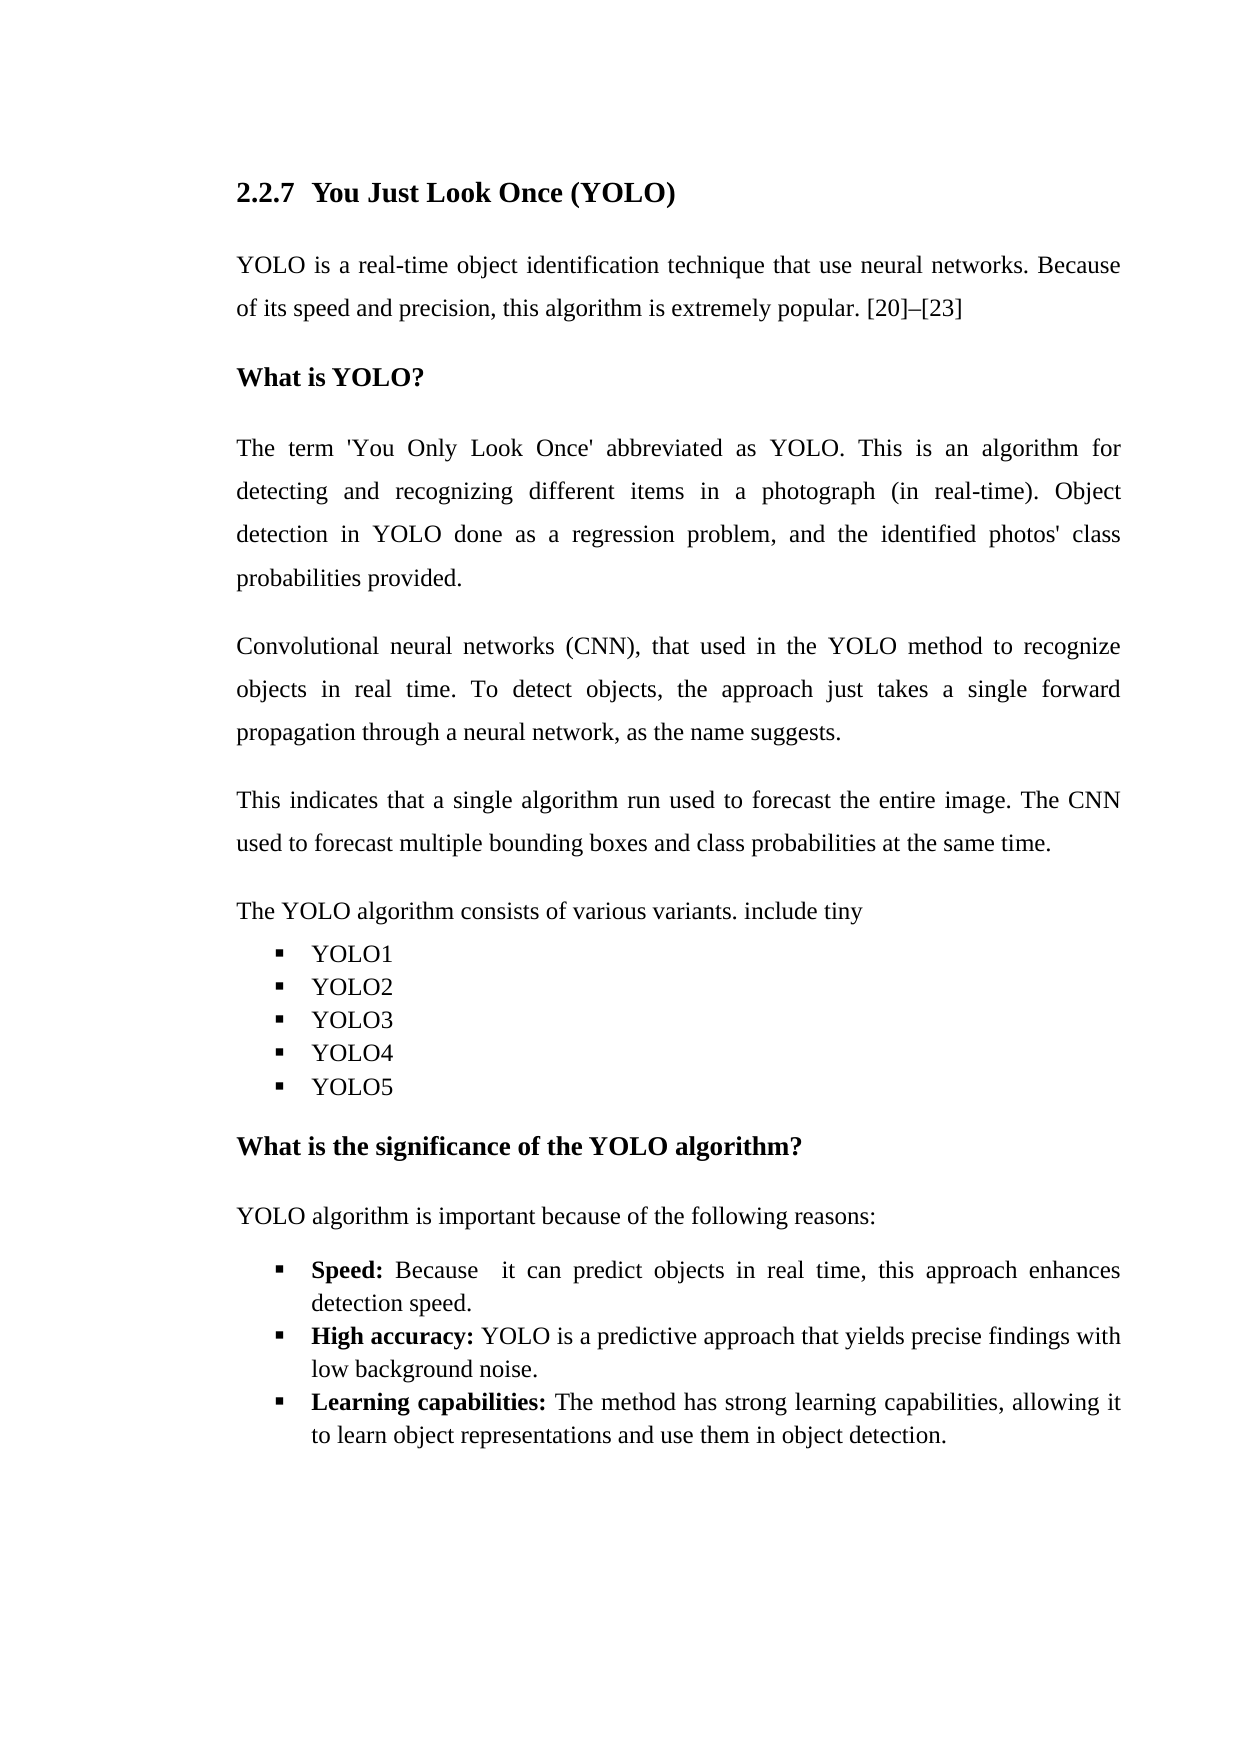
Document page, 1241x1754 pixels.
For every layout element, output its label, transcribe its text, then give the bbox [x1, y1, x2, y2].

list YOLO1 [274, 939, 1122, 968]
subtitle You Just Look Once (YOLO) [236, 175, 1122, 208]
list YOLO5 [274, 1072, 1122, 1100]
text YOLO algorithm is important because of the following reasons: [236, 1201, 1122, 1230]
list Speed: Because it can predict objects in real time, this approach enhances detection speed. [274, 1255, 1122, 1317]
list YOLO4 [274, 1038, 1122, 1067]
subtitle What is the significance of the YOLO algorithm? [236, 1129, 1087, 1161]
list High accuracy: YOLO is a predictive approach that yields precise findings with low background noise. [274, 1321, 1122, 1383]
text This indicates that a single algorithm run used to forecast the entire image. The CNN used to forecast multiple bounding boxes and class probabilities at the same time. [236, 785, 1122, 857]
text Convolutional neural networks (CNN), that used in the YOLO method to recognize objects in real time. To detect objects, the approach just takes a single forward propagation through a neural network, as the name suggests. [236, 631, 1122, 746]
list YOLO3 [274, 1006, 1122, 1034]
text YOLO is a real-time object identification technique that use neural networks. Because of its speed and precision, this algorithm is extremely popular. [20]–[23] [236, 250, 1122, 322]
subtitle What is YOLO? [236, 362, 1087, 393]
text The term 'You Only Look Once' abbreviated as YOLO. This is an algorithm for detecting and recognizing different items in a photograph (in real-time). Object detection in YOLO done as a regression problem, and the identified photos' class probabilities provided. [236, 433, 1122, 591]
text The YOLO algorithm consists of various variants. include tiny [236, 896, 1122, 925]
list YOLO2 [274, 972, 1122, 1001]
list Learning capabilities: The method has strong learning capabilities, allowing it to learn object representations and use them in object detection. [274, 1387, 1122, 1449]
